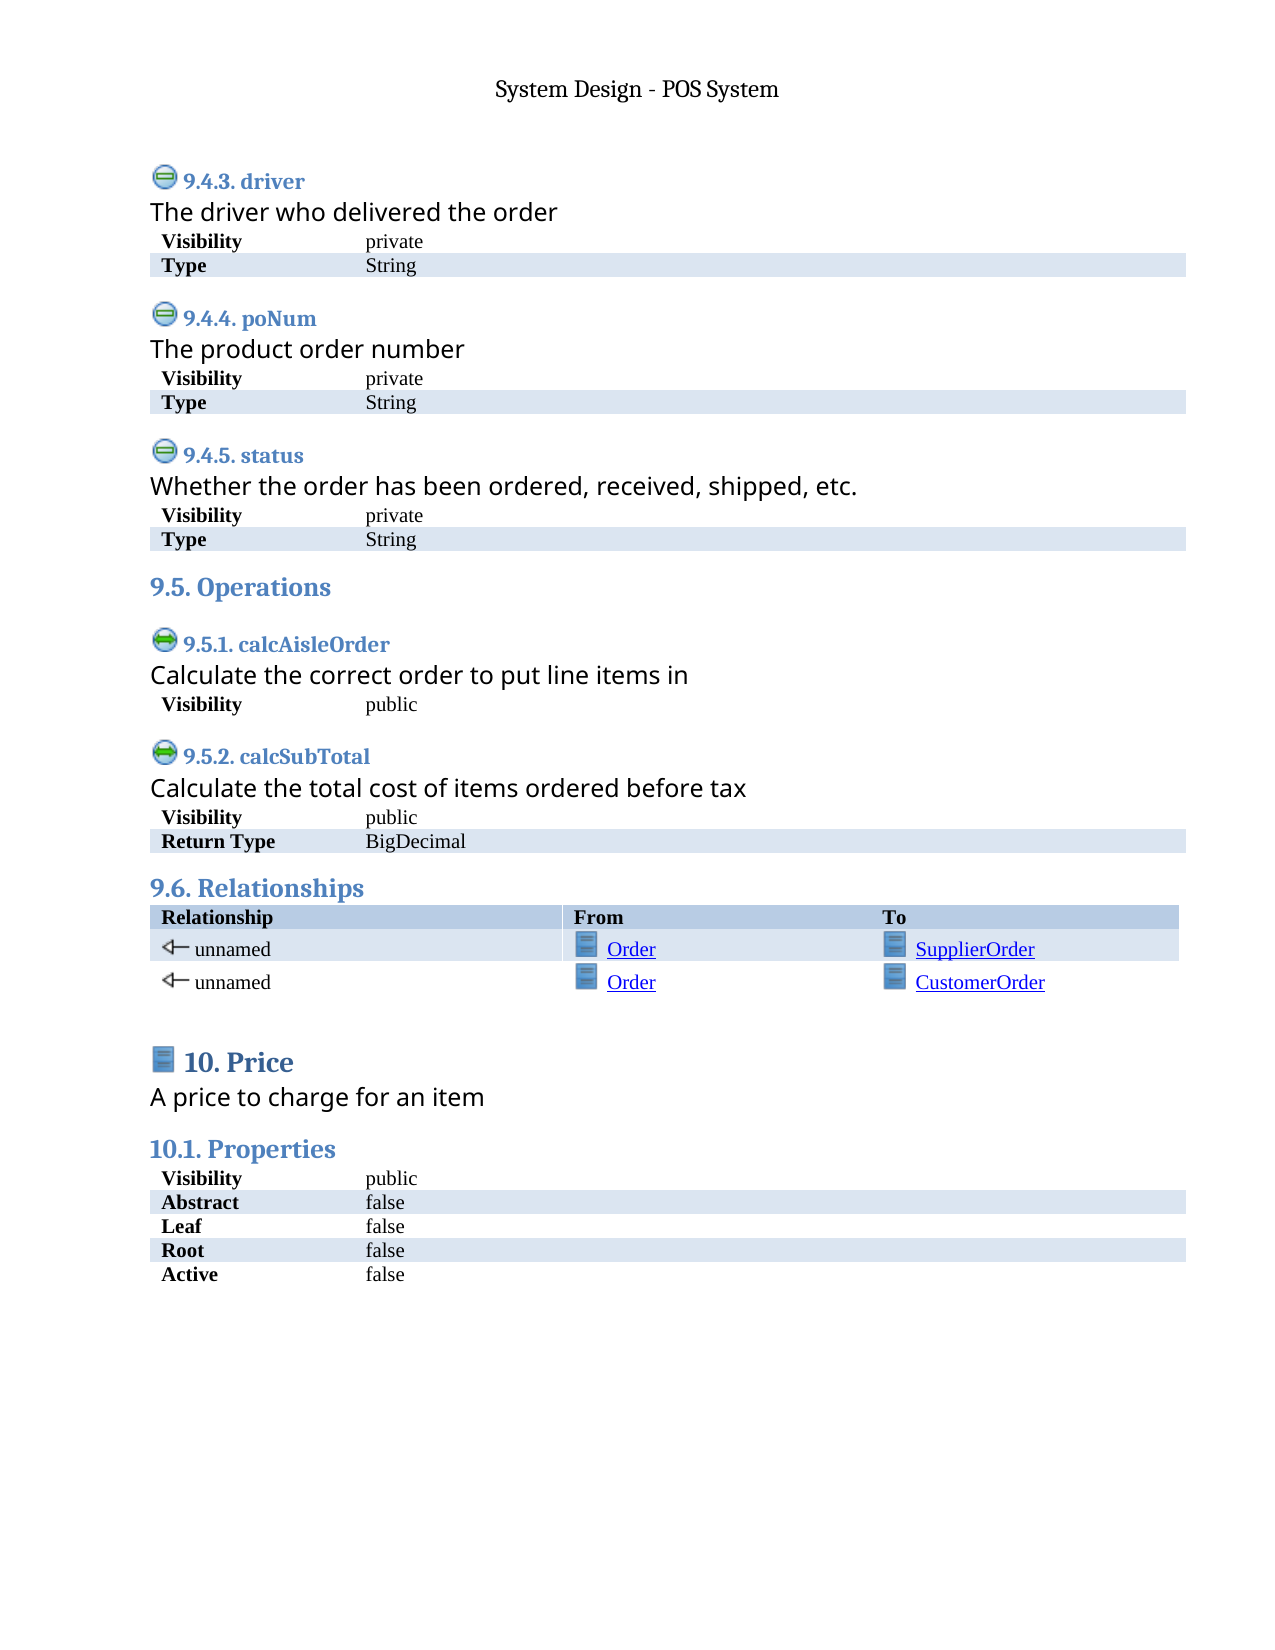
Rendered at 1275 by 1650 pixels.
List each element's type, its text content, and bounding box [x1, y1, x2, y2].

table_cell false [354, 1238, 1186, 1262]
text Whether the order has been ordered, received, shipped, etc. [150, 469, 1125, 503]
subtitle 9.6. Relationships [150, 873, 1125, 905]
table_cell Return Type [150, 829, 354, 853]
table_cell String [354, 390, 1186, 414]
table_cell false [354, 1214, 1186, 1238]
table_cell unnamed [150, 961, 562, 994]
subtitle 9.5.2. calcSubTotal [150, 737, 1125, 771]
picture [150, 1045, 179, 1073]
text Calculate the total cost of items ordered before tax [150, 771, 1125, 804]
table_cell Active [150, 1262, 354, 1286]
subtitle 9.5.1. calcAisleOrder [150, 624, 1125, 658]
subtitle 10.1. Properties [150, 1134, 1125, 1166]
picture [161, 932, 190, 957]
table_cell Order [563, 961, 871, 994]
table_cell unnamed [150, 929, 562, 961]
table_header Relationship [150, 905, 562, 929]
picture [150, 625, 179, 652]
table_header public [354, 692, 1186, 716]
text The driver who delivered the order [150, 195, 1125, 229]
subtitle 10. Price [150, 1044, 1125, 1079]
text A price to charge for an item [150, 1079, 1125, 1114]
table_cell BigDecimal [354, 829, 1186, 853]
table_cell Leaf [150, 1214, 354, 1238]
picture [882, 962, 910, 990]
table_cell String [354, 253, 1186, 277]
table_header Visibility [150, 503, 354, 527]
table_header public [354, 805, 1186, 829]
table_header Visibility [150, 1166, 354, 1190]
table_cell false [354, 1190, 1186, 1214]
table_header From [563, 905, 871, 929]
text Calculate the correct order to put line items in [150, 658, 1125, 692]
table_header private [354, 229, 1186, 253]
table_header private [354, 366, 1186, 390]
table_cell String [354, 527, 1186, 551]
table_header Visibility [150, 229, 354, 253]
table_cell SupplierOrder [871, 929, 1179, 961]
table_cell Type [150, 253, 354, 277]
table_header public [354, 1166, 1186, 1190]
picture [150, 299, 179, 327]
subtitle 9.4.3. driver [150, 161, 1125, 195]
subtitle 9.4.5. status [150, 435, 1125, 469]
table_header Visibility [150, 805, 354, 829]
picture [150, 436, 179, 464]
table_cell Type [150, 527, 354, 551]
table_header private [354, 503, 1186, 527]
table_cell Abstract [150, 1190, 354, 1214]
table_header Visibility [150, 692, 354, 716]
picture [573, 930, 602, 957]
picture [150, 737, 179, 765]
subtitle 9.4.4. poNum [150, 298, 1125, 332]
table_cell Order [563, 929, 871, 961]
picture [161, 965, 190, 990]
table_cell false [354, 1262, 1186, 1286]
picture [573, 962, 602, 990]
subtitle 9.5. Operations [150, 572, 1125, 603]
table_cell Type [150, 390, 354, 414]
picture [882, 930, 910, 957]
table_cell Root [150, 1238, 354, 1262]
text The product order number [150, 332, 1125, 366]
table_header To [871, 905, 1179, 929]
picture [150, 162, 179, 190]
table_cell CustomerOrder [871, 961, 1179, 994]
table_header Visibility [150, 366, 354, 390]
